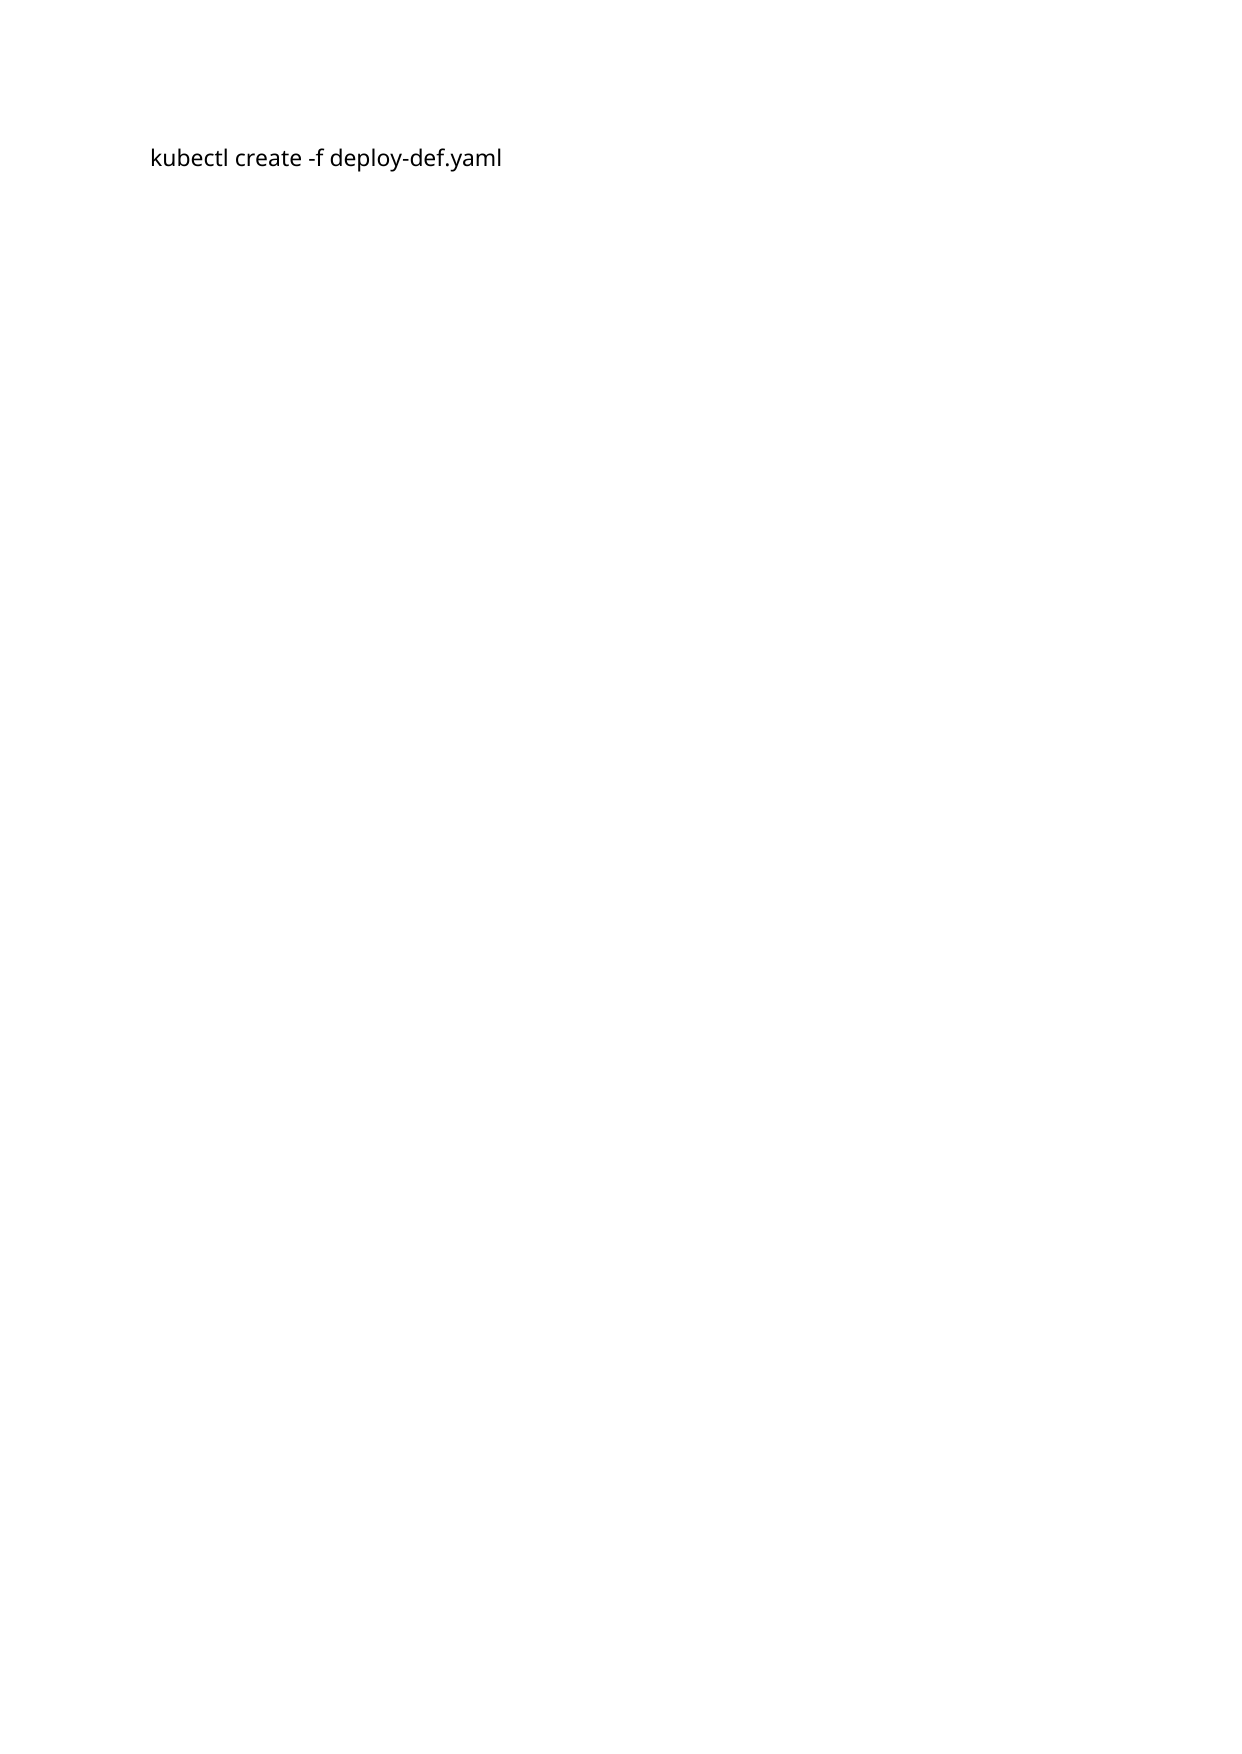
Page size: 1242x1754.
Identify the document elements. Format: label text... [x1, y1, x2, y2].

text kubectl create -f deploy-def.yaml [150, 142, 1108, 173]
